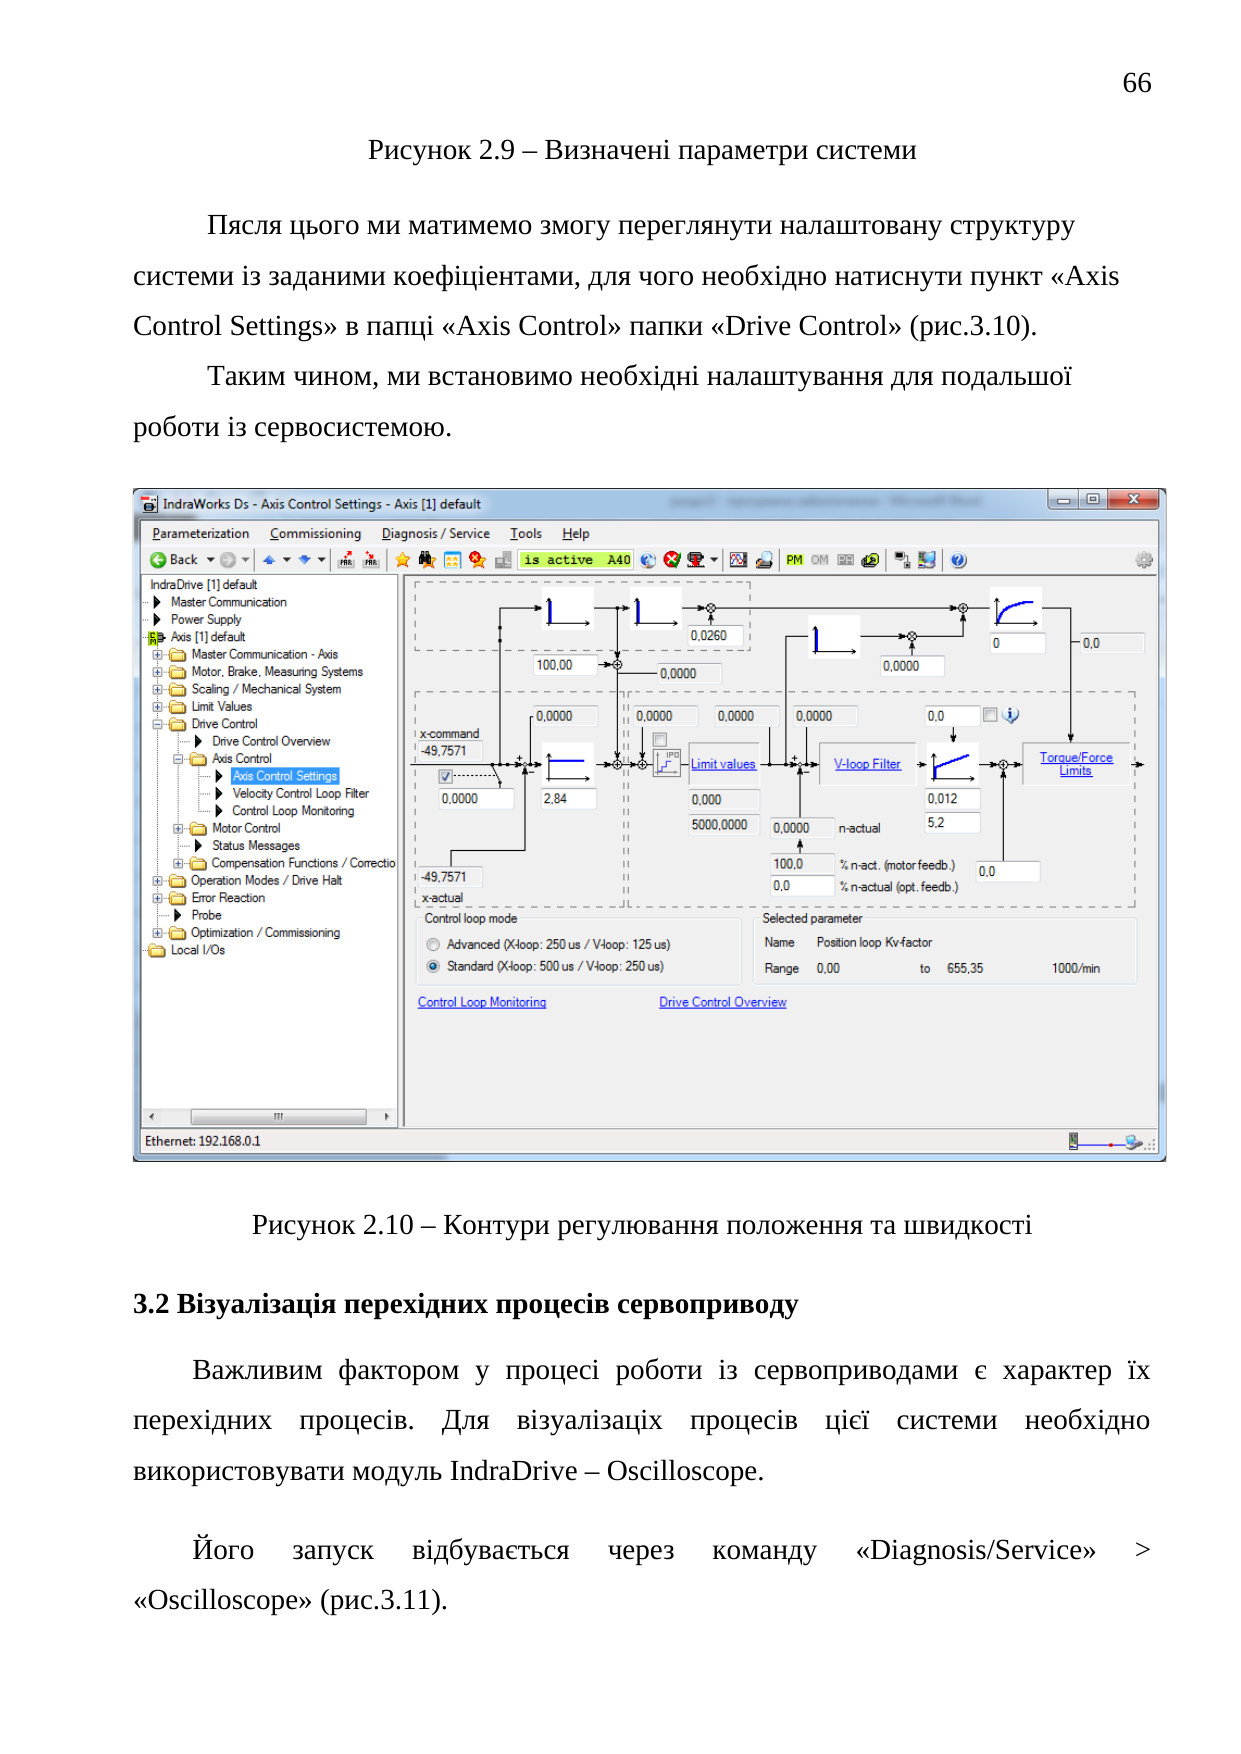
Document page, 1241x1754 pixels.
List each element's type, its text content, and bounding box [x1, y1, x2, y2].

text Рисунок 2.9 – Визначені параметри системи [133, 132, 1152, 166]
text Його запуск відбувається через команду «Diagnosis/Service» > «Oscilloscope» (рис.3.11). [133, 1532, 1152, 1616]
text Важливим фактором у процесі роботи із сервоприводами є характер їх перехідних процесів. Для візуалізаціх процесів цієї системи необхідно використовувати модуль IndraDrive – Oscilloscope. [133, 1352, 1152, 1486]
subtitle 3.2 Візуалізація перехідних процесів сервоприводу [133, 1287, 1152, 1320]
text Таким чином, ми встановимо необхідні налаштування для подальшої роботи із сервосистемою. [133, 358, 1152, 442]
picture [132, 488, 1167, 1162]
text Пясля цього ми матимемо змогу переглянути налаштовану структуру системи із заданими коефіціентами, для чого необхідно натиснути пункт «Axis Control Settings» в папці «Axis Control» папки «Drive Control» (рис.3.10). [133, 207, 1152, 342]
text Рисунок 2.10 – Контури регулювання положення та швидкості [133, 1207, 1152, 1241]
